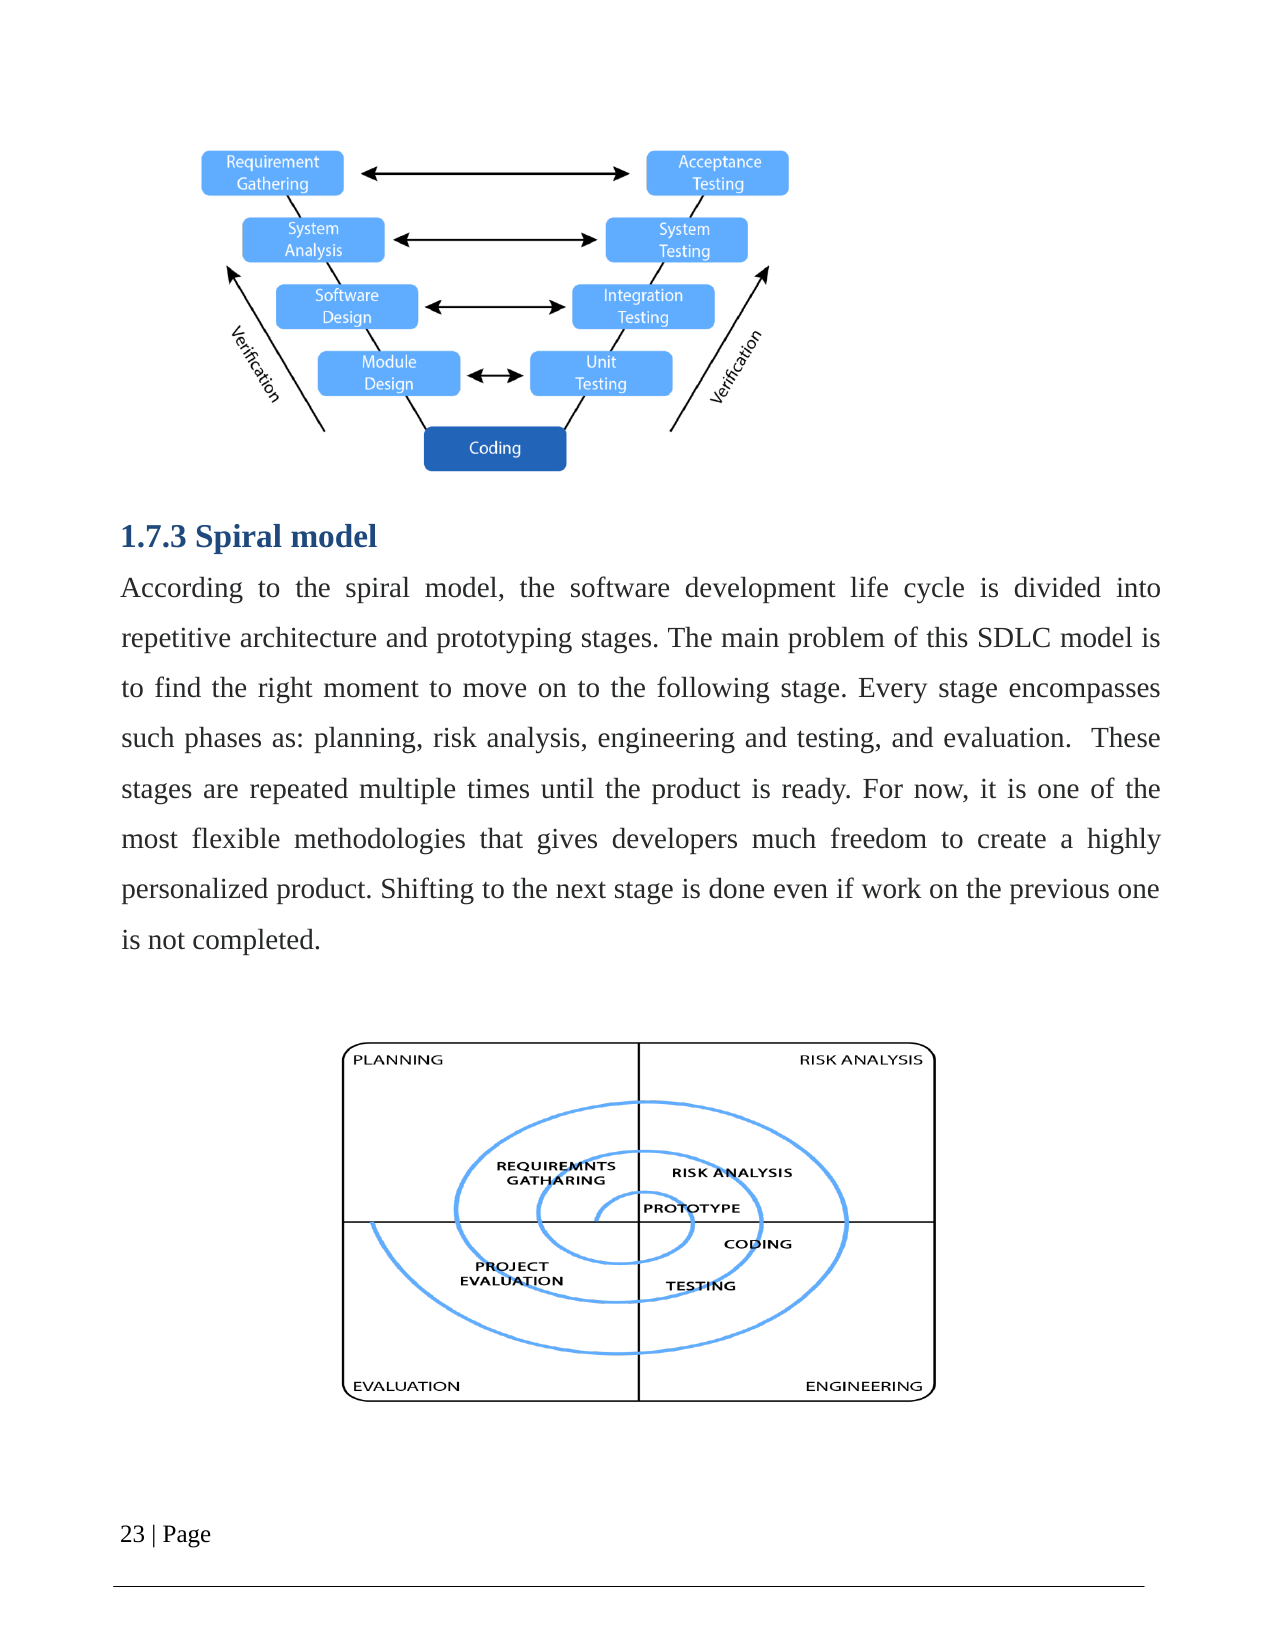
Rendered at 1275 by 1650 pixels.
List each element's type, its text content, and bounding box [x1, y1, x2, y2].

text According to the spiral model, the software development life cycle is divided into repetitive architecture and prototyping stages. The main problem of this SDLC model is to find the right moment to move on to the following stage. Every stage encompasses such phases as: planning, risk analysis, engineering and testing, and evaluation. These stages are repeated multiple times until the product is ready. For now, it is one of the most flexible methodologies that gives developers much freedom to create a highly personalized product. Shifting to the next stage is done even if work on the previous one is not completed. [120, 570, 1162, 955]
subtitle 1.7.3 Spiral model [120, 517, 1275, 555]
picture [130, 91, 860, 503]
picture [294, 1008, 978, 1433]
